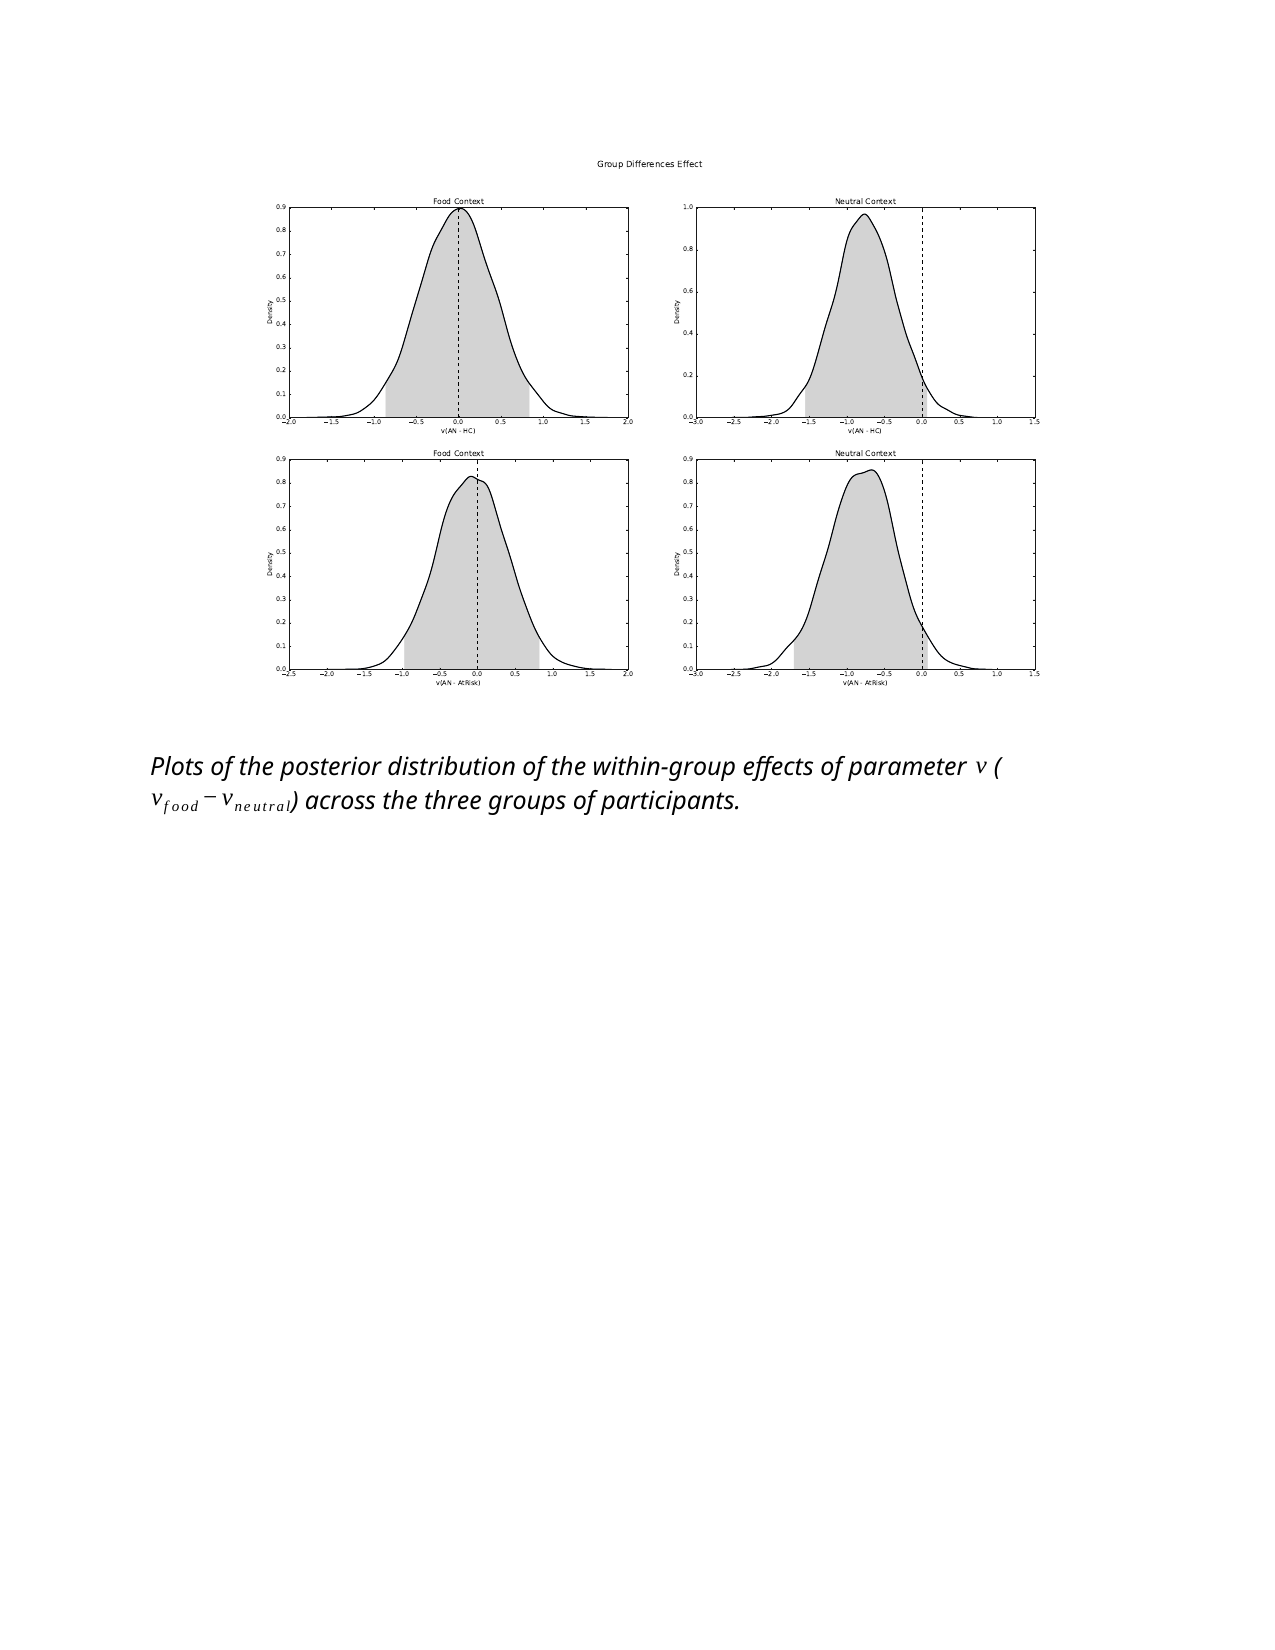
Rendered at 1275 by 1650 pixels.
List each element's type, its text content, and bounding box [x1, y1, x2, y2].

text Plots of the posterior distribution of the within-group effects of parameter () across the three groups of participants. [150, 748, 1125, 816]
